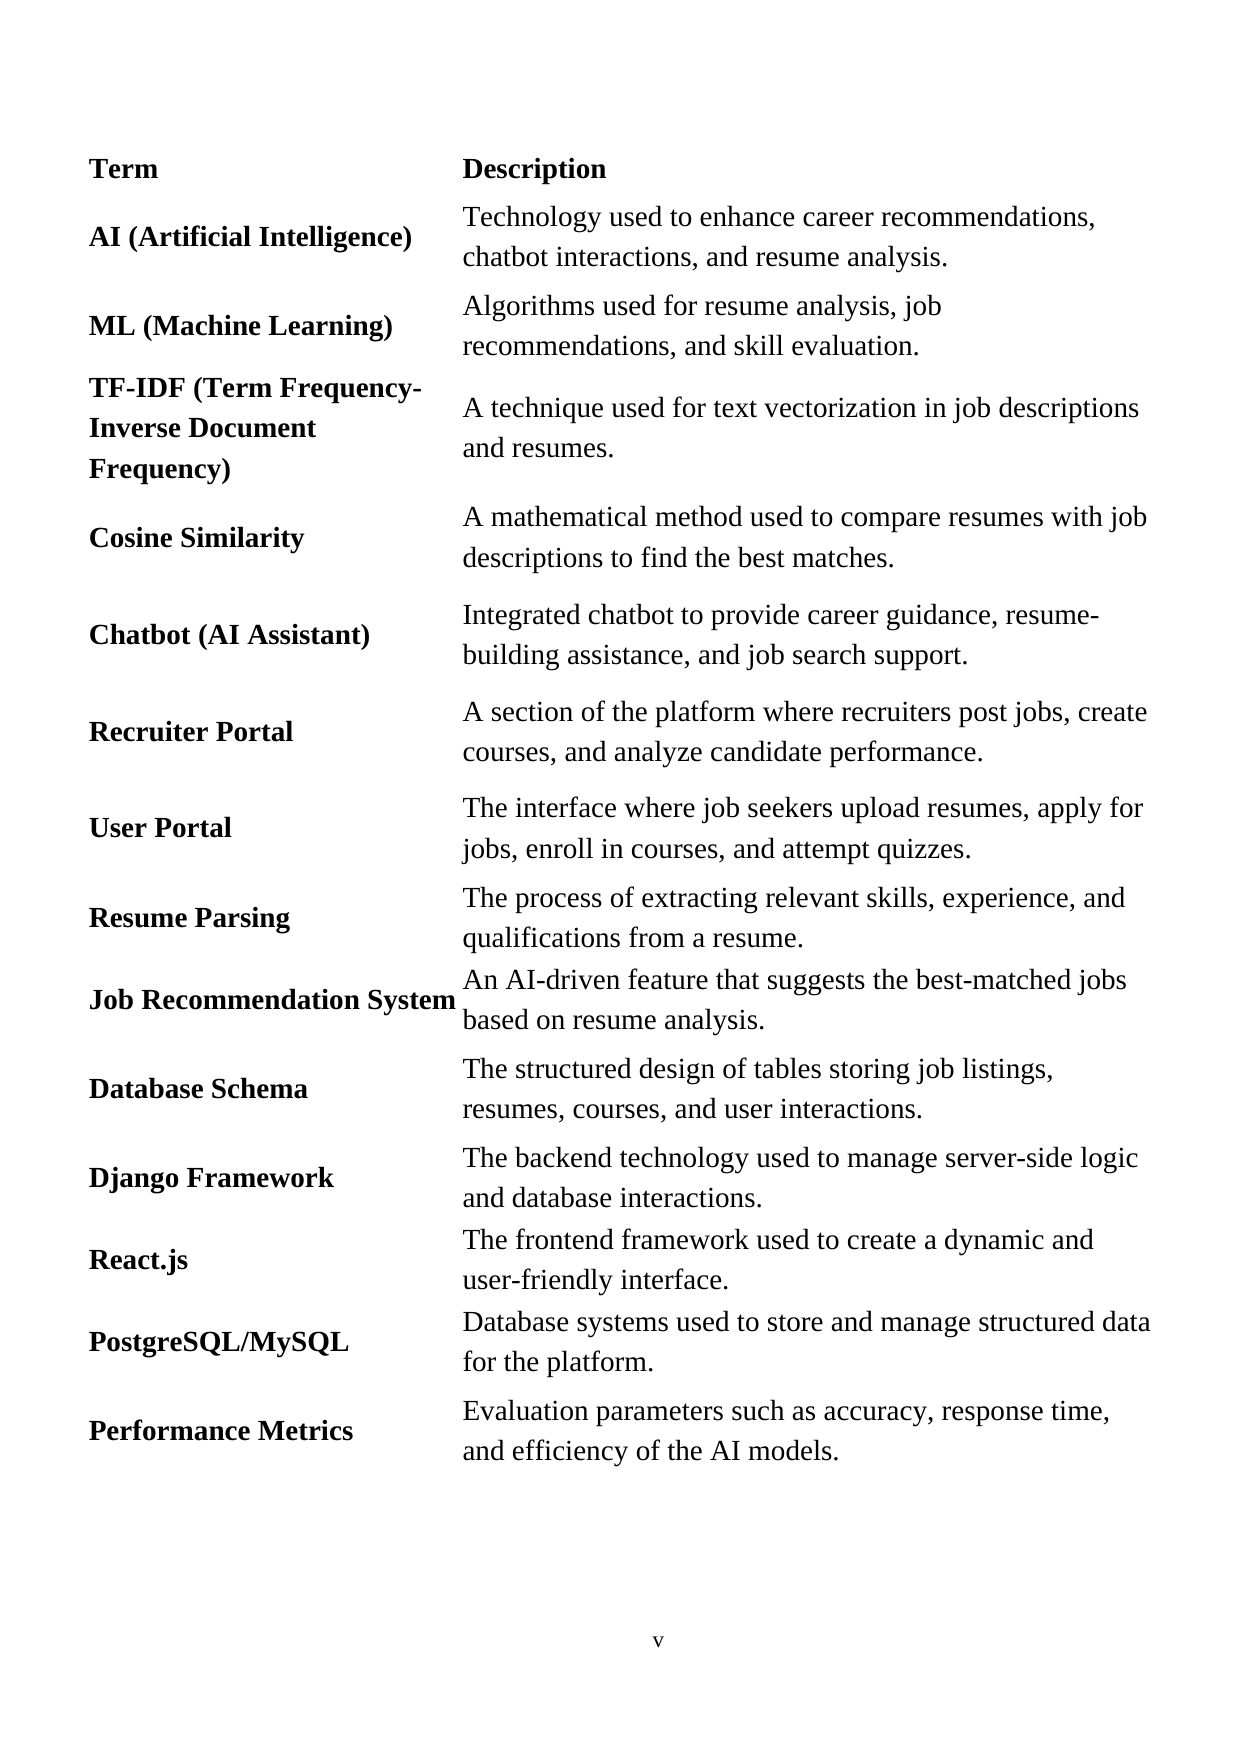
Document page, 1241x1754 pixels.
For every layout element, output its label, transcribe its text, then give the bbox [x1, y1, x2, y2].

table_cell An AI-driven feature that suggests the best-matched jobs based on resume analysis. [461, 960, 1153, 1042]
table_cell Integrated chatbot to provide career guidance, resume-building assistance, and job search support. [461, 587, 1153, 686]
table_cell Django Framework [87, 1139, 461, 1221]
table_cell Job Recommendation System [87, 960, 461, 1042]
table_cell Resume Parsing [87, 878, 461, 960]
table_cell Evaluation parameters such as accuracy, response time, and efficiency of the AI models. [461, 1385, 1153, 1481]
table_cell React.js [87, 1221, 461, 1303]
table_cell User Portal [87, 782, 461, 878]
table_cell Database Schema [87, 1042, 461, 1138]
table_cell Algorithms used for resume analysis, job recommendations, and skill evaluation. [461, 287, 1153, 369]
table_cell A technique used for text vectorization in job descriptions and resumes. [461, 369, 1153, 491]
table_cell Technology used to enhance career recommendations, chatbot interactions, and resume analysis. [461, 191, 1153, 287]
table_cell A mathematical method used to compare resumes with job descriptions to find the best matches. [461, 491, 1153, 587]
table_cell TF-IDF (Term Frequency-Inverse Document Frequency) [87, 369, 461, 491]
table_cell The backend technology used to manage server-side logic and database interactions. [461, 1139, 1153, 1221]
table_cell The structured design of tables storing job listings, resumes, courses, and user interactions. [461, 1042, 1153, 1138]
table_cell Cosine Similarity [87, 491, 461, 587]
table_cell ML (Machine Learning) [87, 287, 461, 369]
table_cell A section of the platform where recruiters post jobs, create courses, and analyze candidate performance. [461, 686, 1153, 782]
table_cell Database systems used to store and manage structured data for the platform. [461, 1303, 1153, 1385]
table_cell PostgreSQL/MySQL [87, 1303, 461, 1385]
table_cell The process of extracting relevant skills, experience, and qualifications from a resume. [461, 878, 1153, 960]
table_header Term [87, 150, 461, 191]
table_cell Recruiter Portal [87, 686, 461, 782]
table_cell The interface where job seekers upload resumes, apply for jobs, enroll in courses, and attempt quizzes. [461, 782, 1153, 878]
table_cell The frontend framework used to create a dynamic and user-friendly interface. [461, 1221, 1153, 1303]
table_cell Chatbot (AI Assistant) [87, 587, 461, 686]
table_header Description [461, 150, 1153, 191]
table_cell AI (Artificial Intelligence) [87, 191, 461, 287]
table_cell Performance Metrics [87, 1385, 461, 1481]
